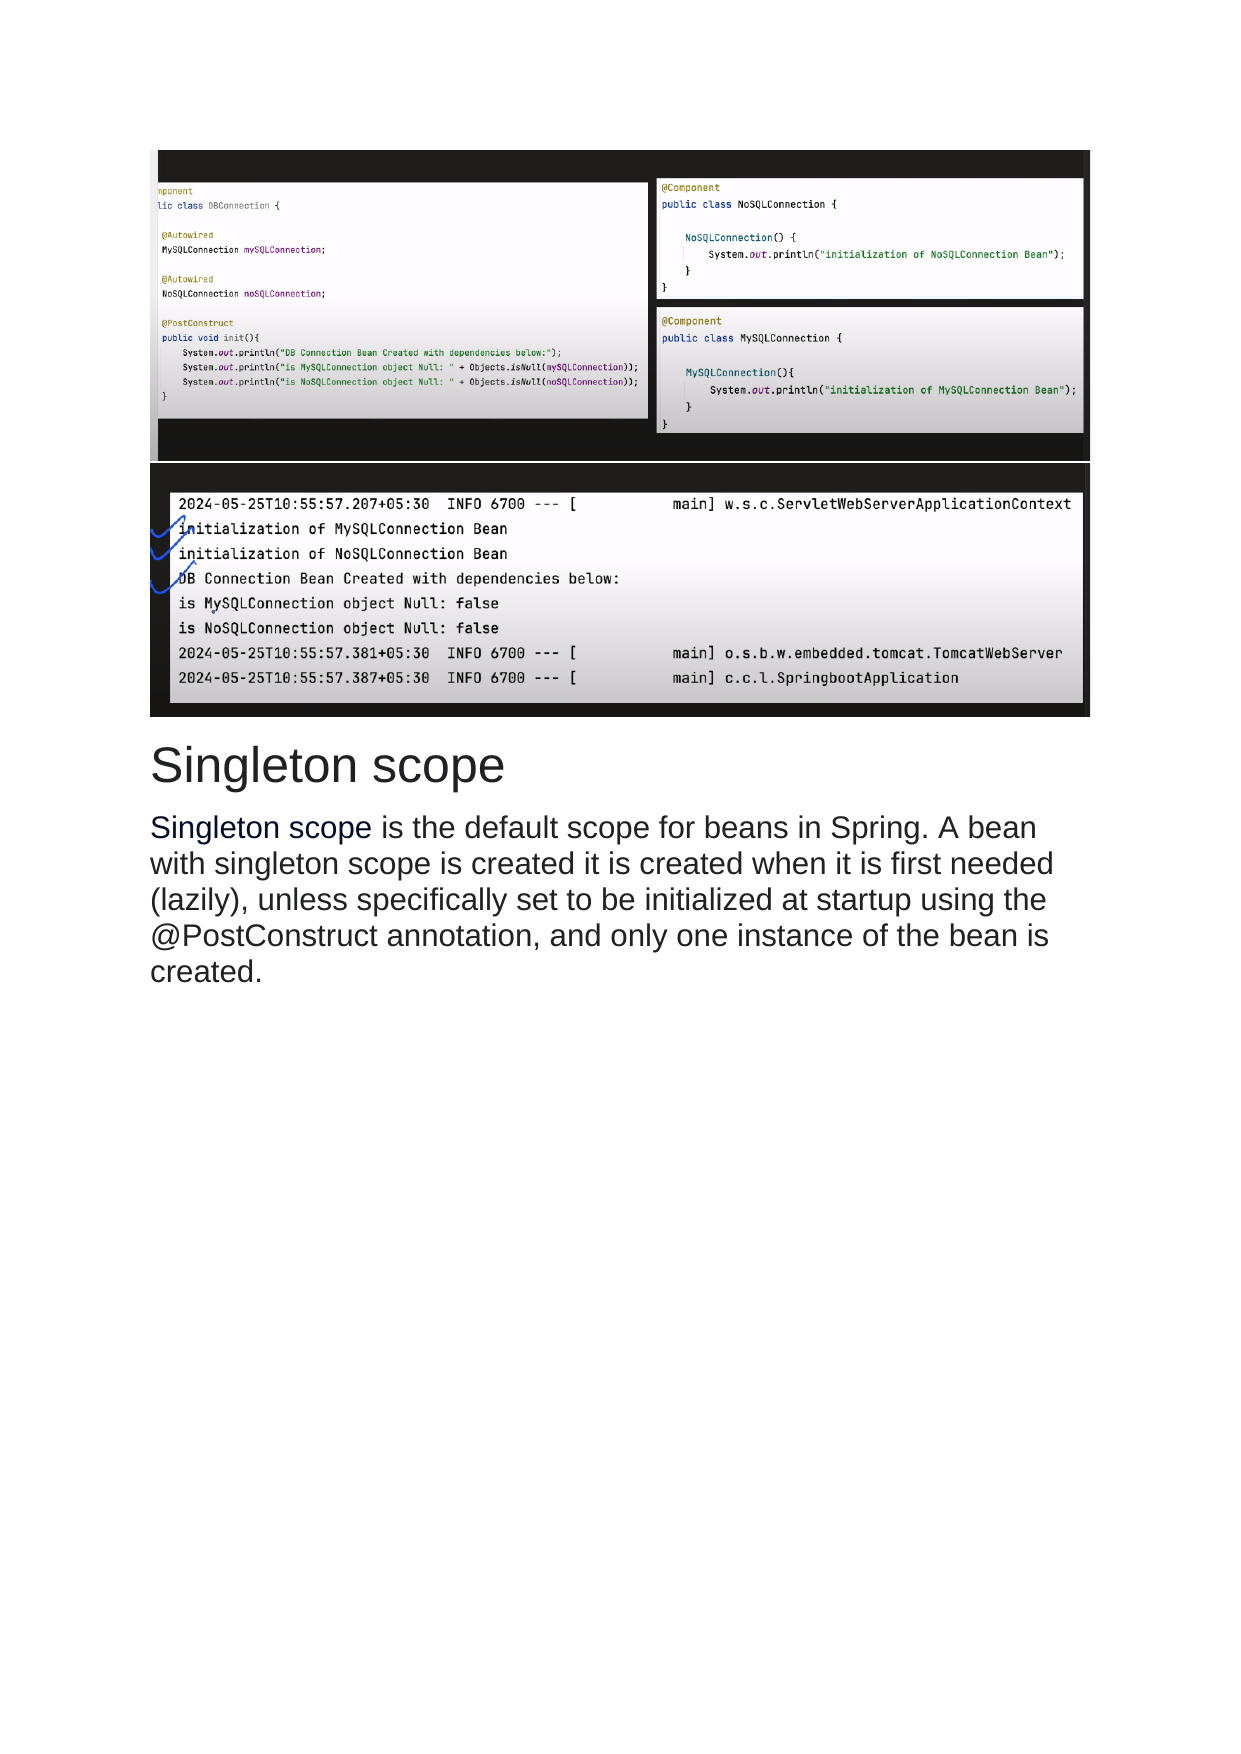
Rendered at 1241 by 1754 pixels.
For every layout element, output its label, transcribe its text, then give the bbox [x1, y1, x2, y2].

picture [150, 463, 1091, 717]
text Singleton scope is the default scope for beans in Spring. A bean with singleton scope is created it is created when it is first needed (lazily), unless specifically set to be initialized at startup using the @PostConstruct annotation, and only one instance of the bean is created. [150, 809, 1090, 989]
picture [150, 150, 1091, 461]
text Singleton scope [150, 735, 1090, 792]
